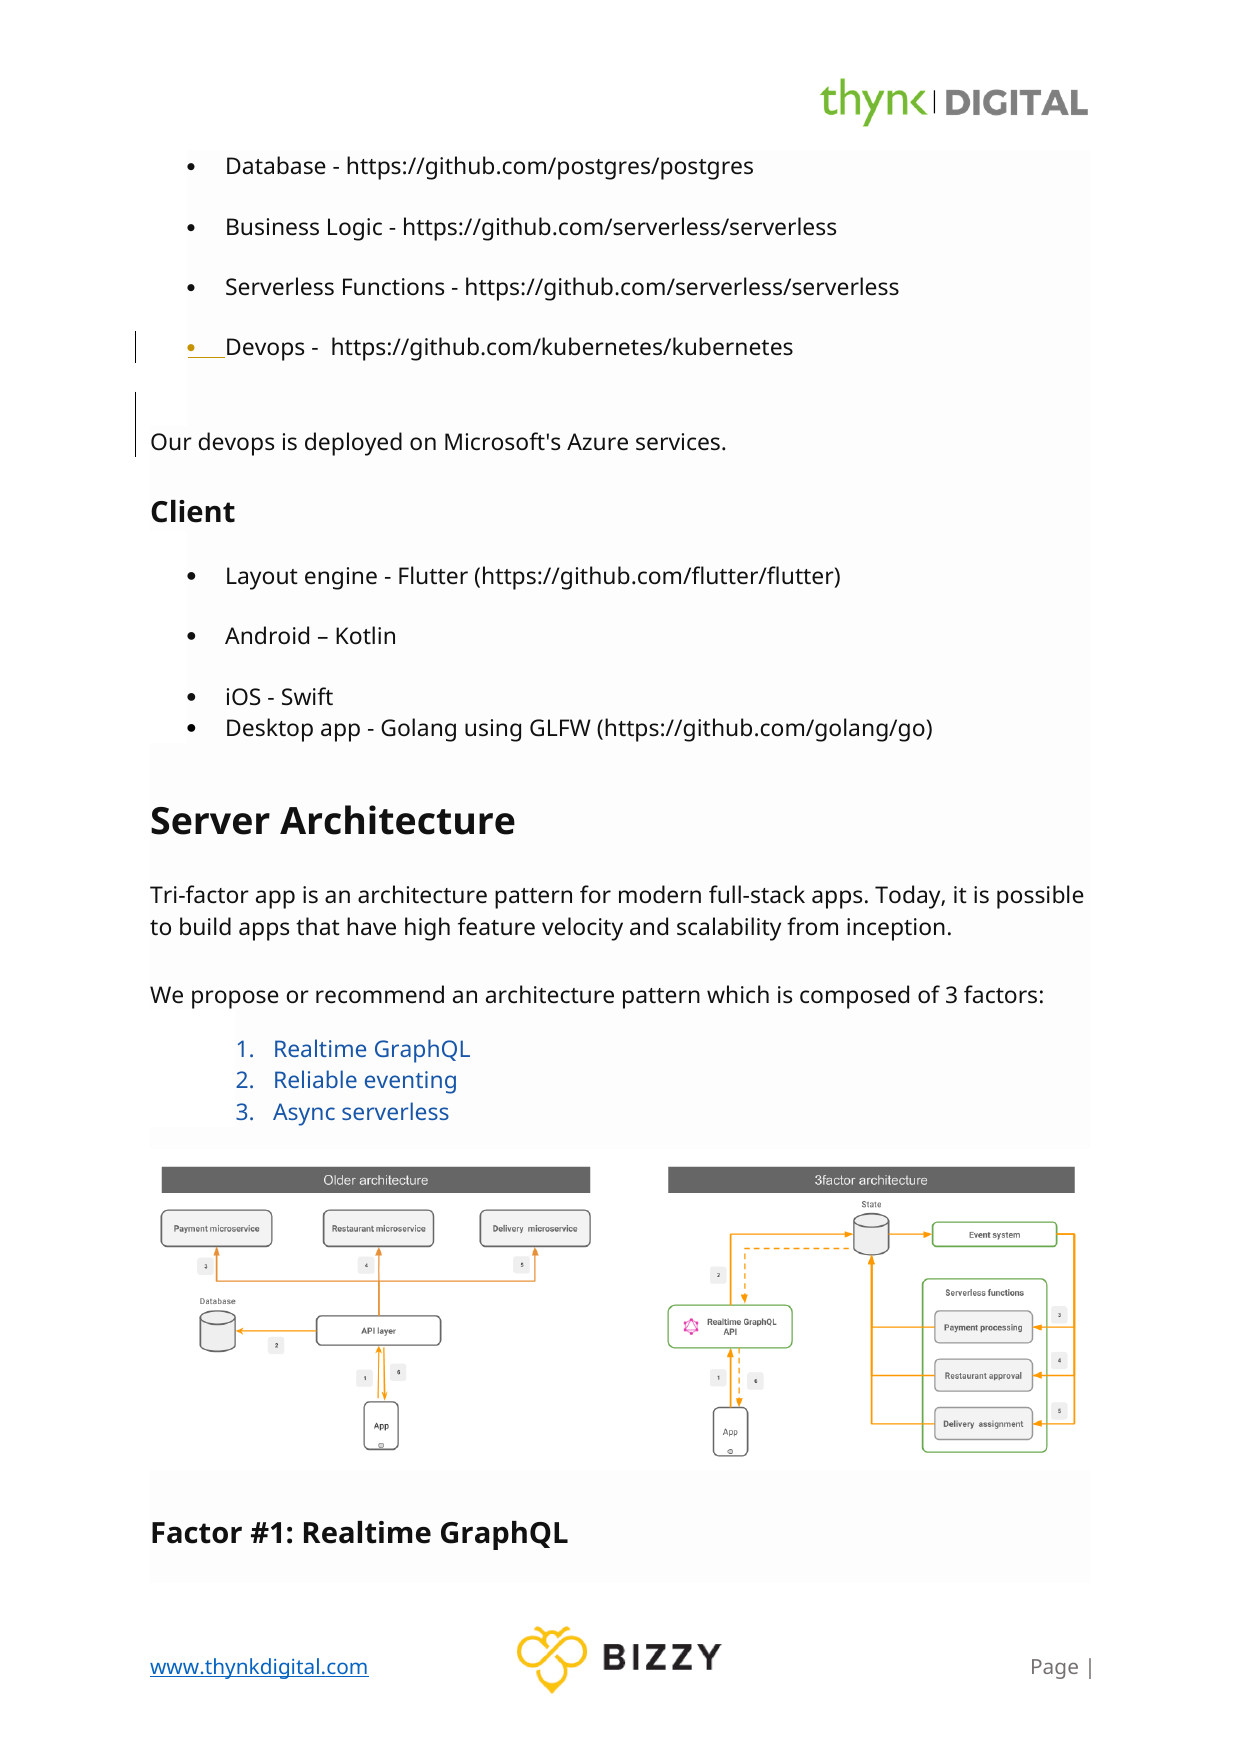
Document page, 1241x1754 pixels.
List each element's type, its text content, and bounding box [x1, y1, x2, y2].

list iOS - Swift [187, 681, 1090, 712]
list Database - https://github.com/postgres/postgres [187, 150, 1090, 181]
picture [818, 73, 1091, 130]
text Client [150, 491, 1090, 531]
list Android – Kotlin [187, 620, 1090, 652]
list Serverless Functions - https://github.com/serverless/serverless [187, 271, 1090, 302]
list Business Logic - https://github.com/serverless/serverless [187, 210, 1090, 242]
list Layout engine - Flutter (https://github.com/flutter/flutter) [187, 560, 1090, 591]
list Desktop app - Golang using GLFW (https://github.com/golang/go) [187, 712, 1090, 743]
text We propose or recommend an architecture pattern which is composed of 3 factors: [150, 979, 1090, 1010]
text Server Architecture [150, 794, 1090, 845]
text Our devops is deployed on Microsoft's Azure services. [150, 426, 1090, 457]
subtitle Factor #1: Realtime GraphQL [150, 1512, 1090, 1552]
text Tri-factor app is an architecture pattern for modern full-stack apps. Today, it is possible to build apps that have high feature velocity and scalability from inception. [150, 879, 1090, 942]
list Realtime GraphQL [235, 1033, 1090, 1064]
picture [150, 1149, 1090, 1470]
list Reliable eventing [235, 1064, 1090, 1095]
list Async serverless [235, 1095, 1090, 1127]
list Devops - https://github.com/kubernetes/kubernetes [187, 331, 1090, 362]
